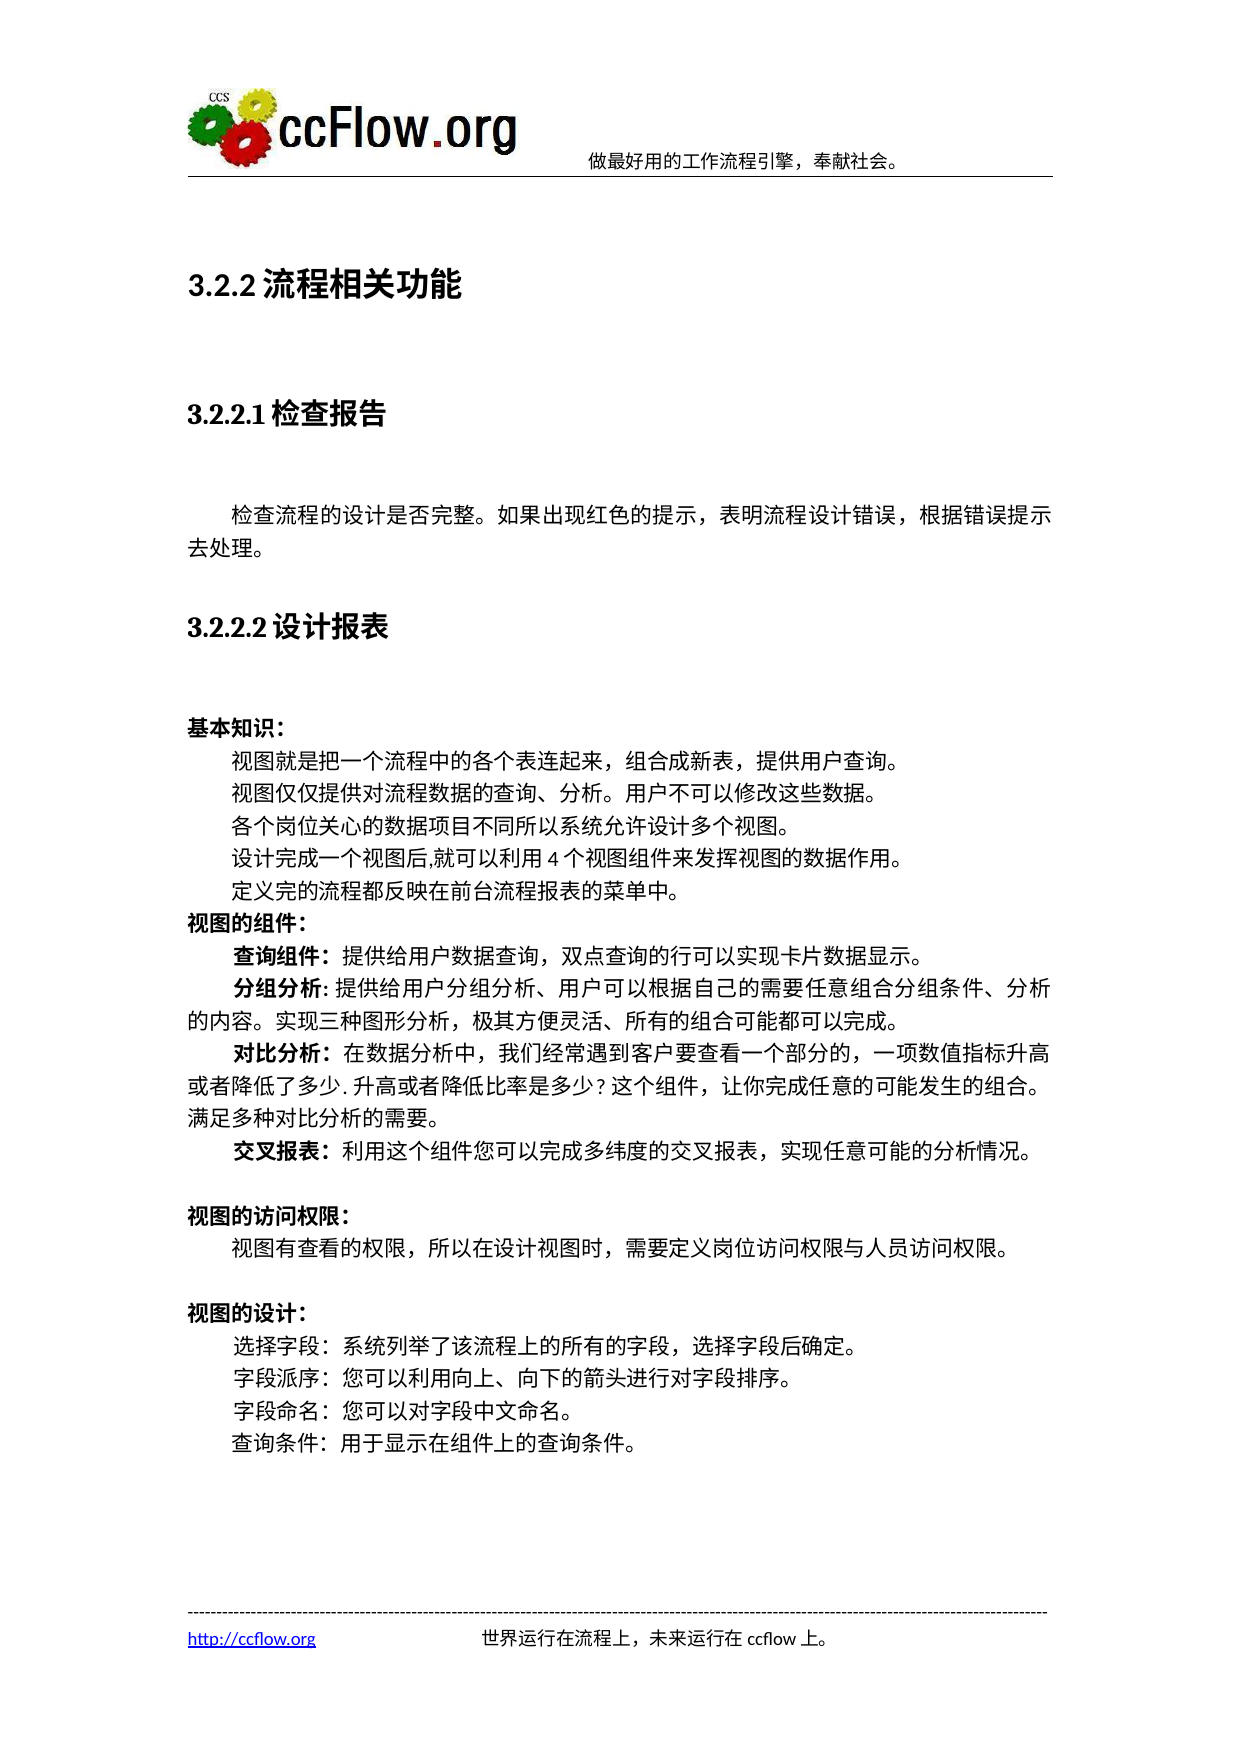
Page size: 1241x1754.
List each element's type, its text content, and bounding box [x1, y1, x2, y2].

text 查询组件：提供给用户数据查询，双点查询的行可以实现卡片数据显示。 [187, 938, 1053, 971]
text 定义完的流程都反映在前台流程报表的菜单中。 [187, 873, 1053, 906]
text 视图的设计： [187, 1296, 1053, 1328]
text 分组分析: 提供给用户分组分析、用户可以根据自己的需要任意组合分组条件、分析的内容。实现三种图形分析，极其方便灵活、所有的组合可能都可以完成。 [187, 971, 1053, 1036]
text 检查流程的设计是否完整。如果出现红色的提示，表明流程设计错误，根据错误提示去处理。 [187, 498, 1053, 563]
text 对比分析：在数据分析中，我们经常遇到客户要查看一个部分的，一项数值指标升高或者降低了多少. 升高或者降低比率是多少? 这个组件，让你完成任意的可能发生的组合。满足多种对比分析的需要。 [187, 1036, 1053, 1133]
text 查询条件：用于显示在组件上的查询条件。 [187, 1426, 1053, 1458]
text 字段派序：您可以利用向上、向下的箭头进行对字段排序。 [187, 1361, 1053, 1393]
subtitle 3.2.2.1检查报告 [187, 379, 1053, 444]
picture [187, 88, 521, 169]
text 字段命名：您可以对字段中文命名。 [187, 1393, 1053, 1426]
text 视图就是把一个流程中的各个表连起来，组合成新表，提供用户查询。 [187, 743, 1053, 776]
text 选择字段：系统列举了该流程上的所有的字段，选择字段后确定。 [187, 1328, 1053, 1361]
text 各个岗位关心的数据项目不同所以系统允许设计多个视图。 [187, 808, 1053, 841]
text 视图有查看的权限，所以在设计视图时，需要定义岗位访问权限与人员访问权限。 [187, 1231, 1053, 1263]
text 设计完成一个视图后,就可以利用4个视图组件来发挥视图的数据作用。 [187, 841, 1053, 873]
text 视图的组件： [187, 906, 1053, 938]
text 视图仅仅提供对流程数据的查询、分析。用户不可以修改这些数据。 [187, 776, 1053, 808]
text 交叉报表：利用这个组件您可以完成多纬度的交叉报表，实现任意可能的分析情况。 [187, 1133, 1053, 1166]
subtitle 3.2.2流程相关功能 [187, 250, 1053, 315]
subtitle 3.2.2.2设计报表 [187, 592, 1053, 657]
text 视图的访问权限： [187, 1198, 1053, 1231]
text 基本知识： [187, 711, 1053, 743]
